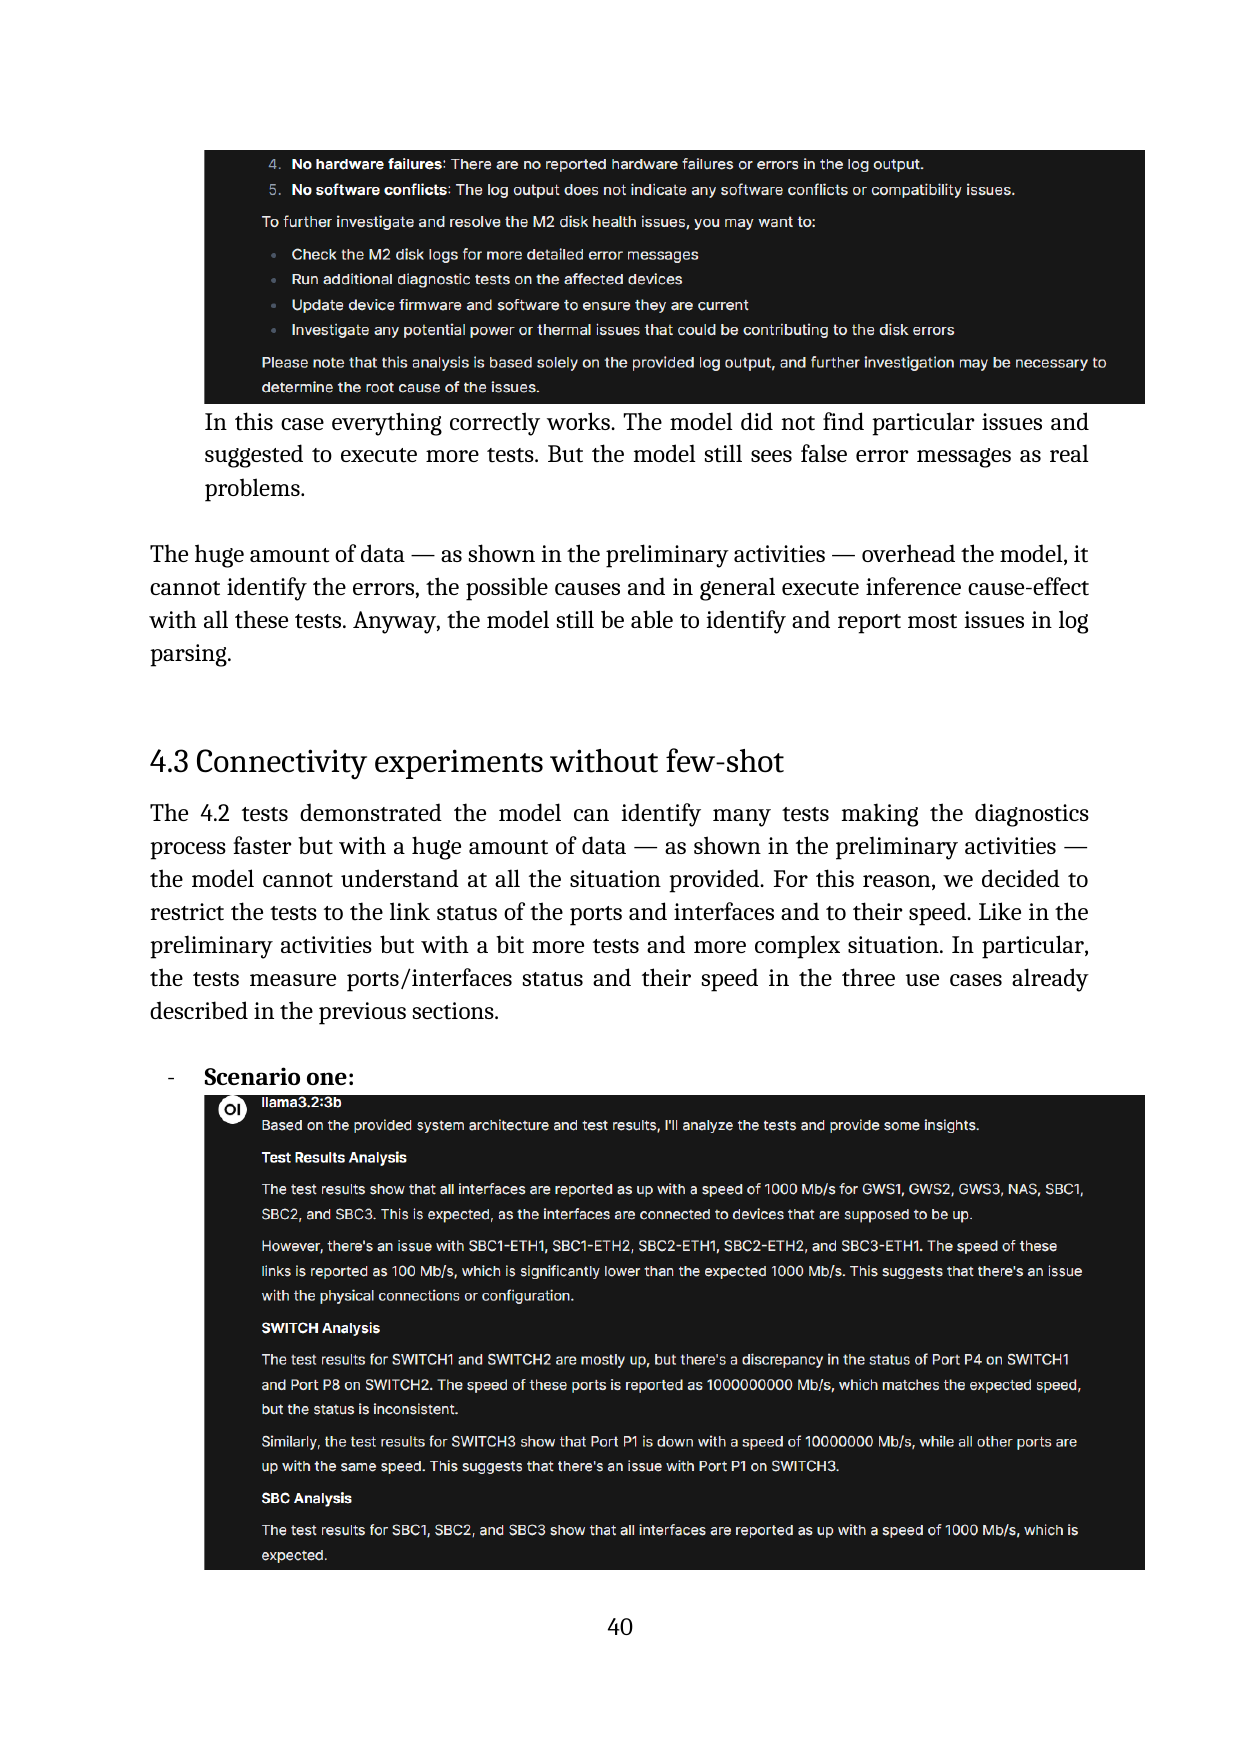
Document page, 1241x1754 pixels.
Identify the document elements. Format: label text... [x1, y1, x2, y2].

list In this case everything correctly works. The model did not find particular issues and suggested to execute more tests. But the model still sees false error messages as real problems. [204, 407, 1090, 502]
picture [204, 150, 1145, 404]
text The 4.2 tests demonstrated the model can identify many tests making the diagnostics process faster but with a huge amount of data — as shown in the preliminary activities — the model cannot understand at all the situation provided. For this reason, we decided to restrict the tests to the link status of the ports and interfaces and to their speed. Like in the preliminary activities but with a bit more tests and more complex situation. In particular, the tests measure ports/interfaces status and their speed in the three use cases already described in the previous sections. [150, 799, 1090, 1026]
text The huge amount of data — as shown in the preliminary activities — overhead the model, it cannot identify the errors, the possible causes and in general execute inference cause-effect with all these tests. Anyway, the model still be able to identify and report most issues in log parsing. [150, 539, 1090, 667]
subtitle 4.3 Connectivity experiments without few-shot [150, 742, 1090, 780]
list Scenario one: [167, 1063, 1090, 1092]
picture [204, 1095, 1145, 1570]
